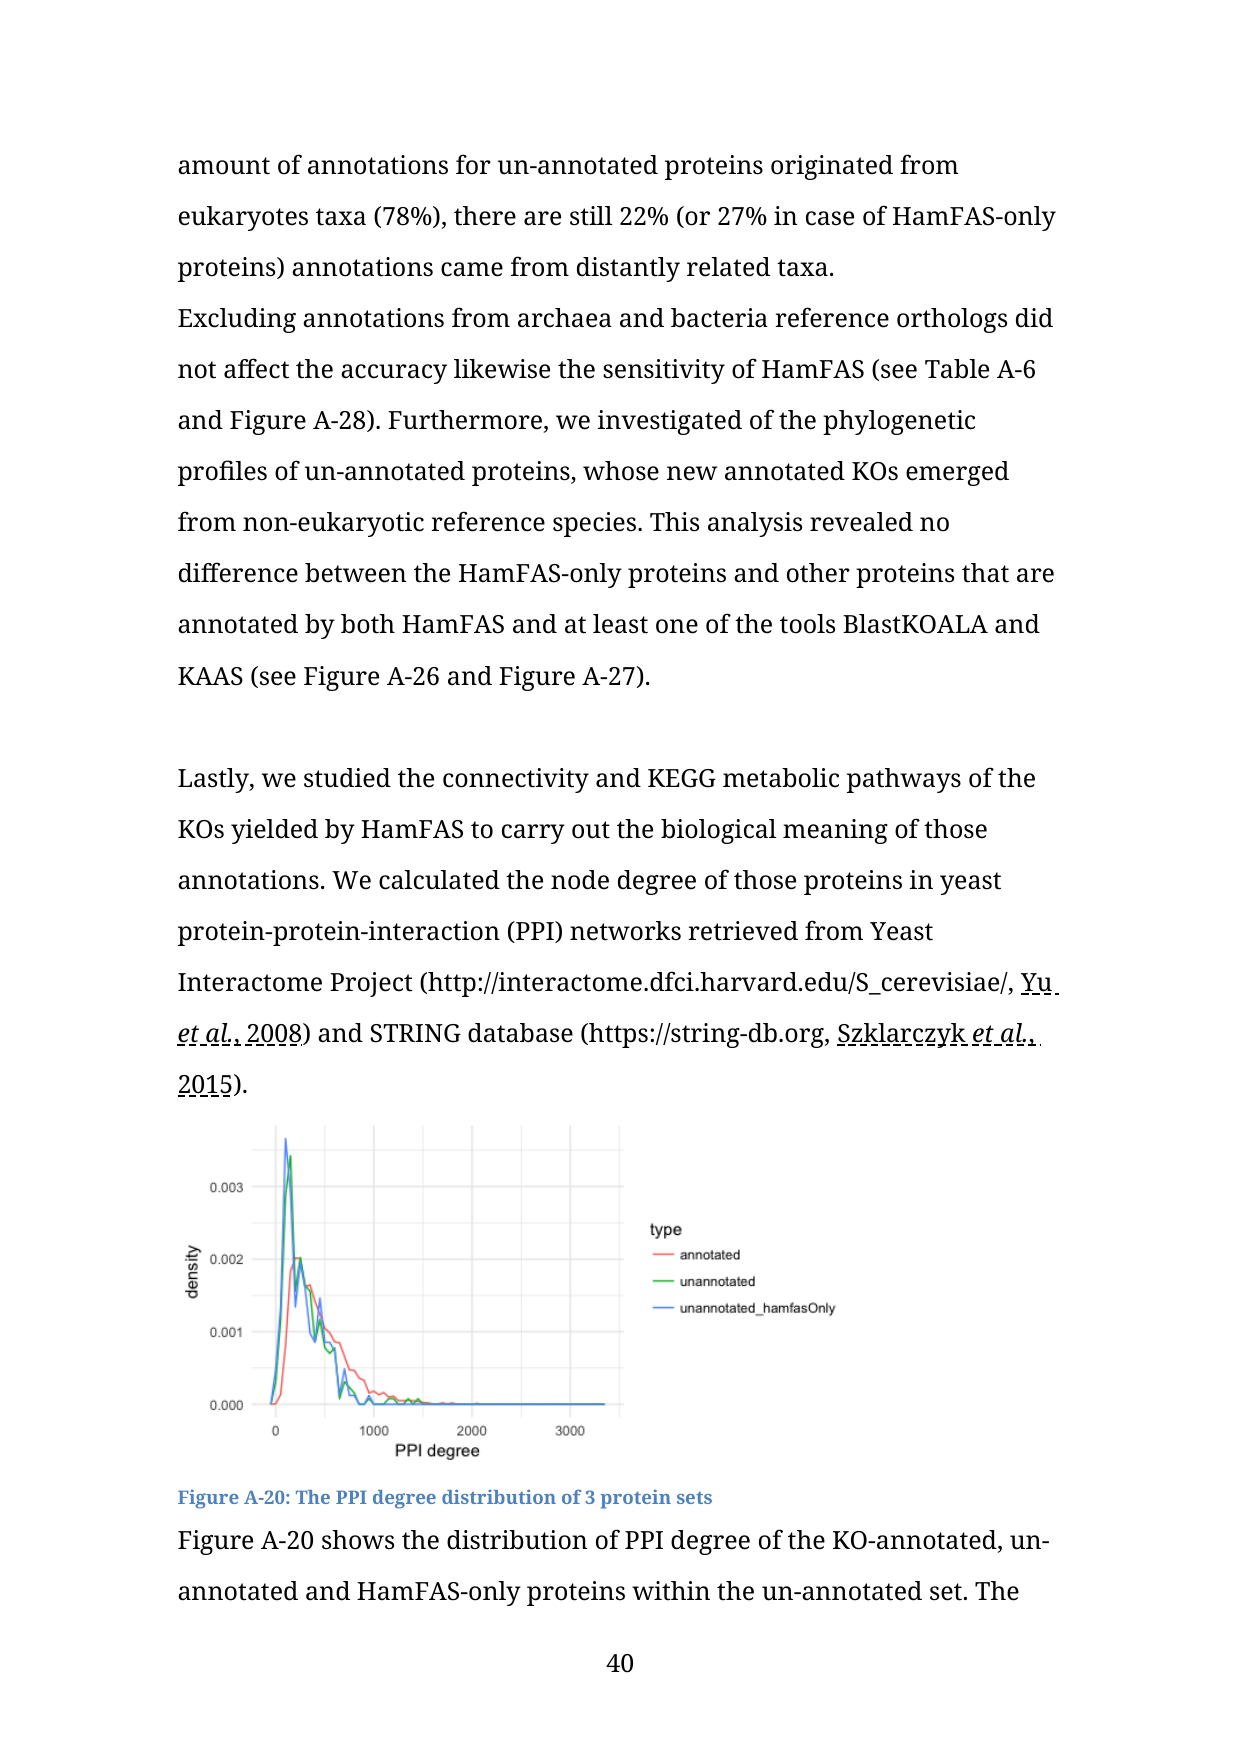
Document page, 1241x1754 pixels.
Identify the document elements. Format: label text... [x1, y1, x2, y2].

text Lastly, we studied the connectivity and KEGG metabolic pathways of the KOs yielded by HamFAS to carry out the biological meaning of those annotations. We calculated the node degree of those proteins in yeast protein-protein-interaction (PPI) networks retrieved from Yeast Interactome Project (http://interactome.dfci.harvard.edu/S_cerevisiae/, Yu et al., 2008) and STRING database (https://string-db.org, Szklarczyk et al., 2015). [177, 760, 1063, 1101]
text Excluding annotations from archaea and bacteria reference orthologs did not affect the accuracy likewise the sensitivity of HamFAS (see Table A-7 and Figure A-25). Furthermore, we investigated of the phylogenetic profiles of un-annotated proteins, whose new annotated KOs emerged from non-eukaryotic reference species. This analysis revealed no difference between the HamFAS-only proteins and other proteins that are annotated by both HamFAS and at least one of the tools BlastKOALA and KAAS (see Figure A-23 and Figure A-24). [177, 301, 1063, 692]
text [177, 1522, 1063, 1607]
picture [177, 1117, 853, 1468]
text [177, 148, 1063, 284]
